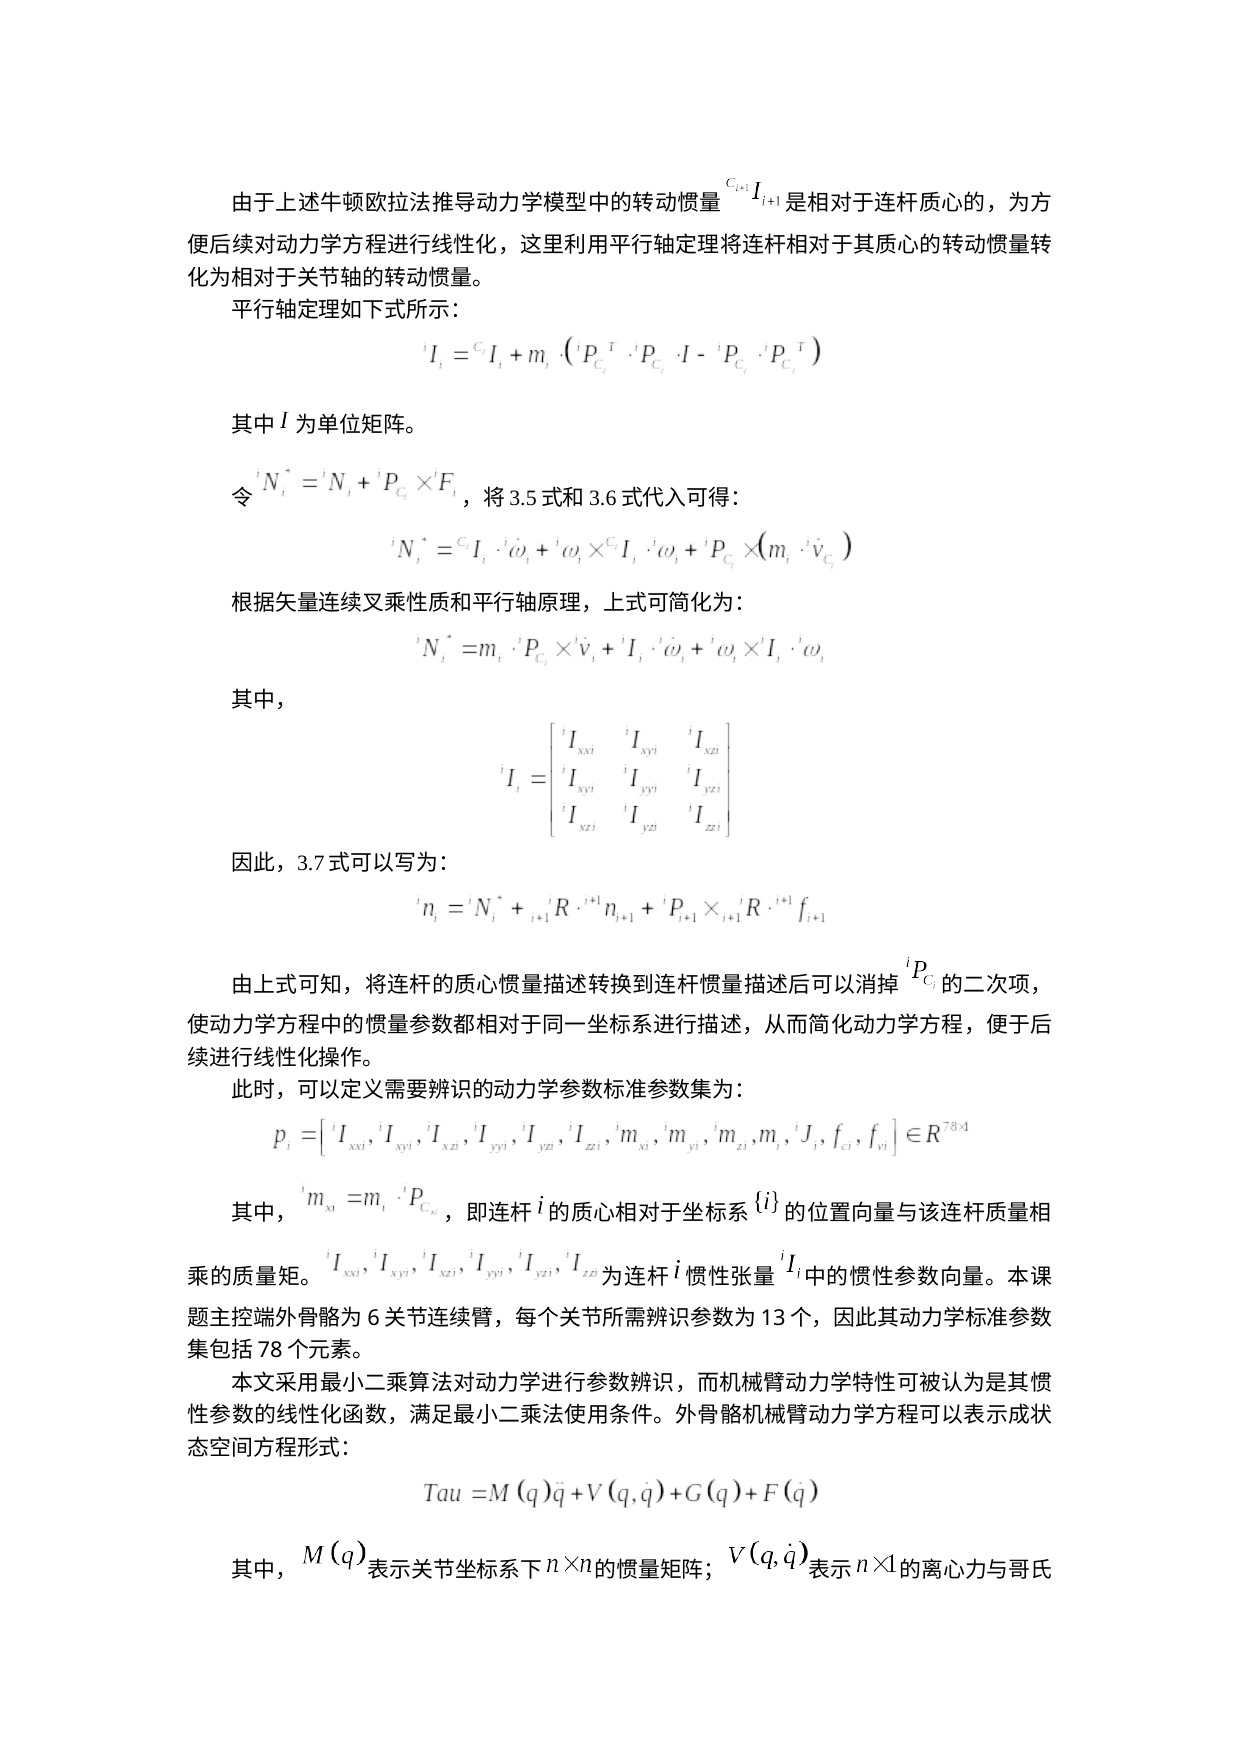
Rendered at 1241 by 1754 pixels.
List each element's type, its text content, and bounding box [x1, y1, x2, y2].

text 本文采用最小二乘算法对动力学进行参数辨识，而机械臂动力学特性可被认为是其惯性参数的线性化函数，满足最小二乘法使用条件。外骨骼机械臂动力学方程可以表示成状态空间方程形式： [187, 1364, 1053, 1462]
text 其中，，即连杆的质心相对于坐标系的位置向量与该连杆质量相乘的质量矩。为连杆惯性张量中的惯性参数向量。本课题主控端外骨骼为6关节连续臂，每个关节所需辨识参数为13个，因此其动力学标准参数集包括78个元素。 [187, 1169, 1053, 1364]
text 由于上述牛顿欧拉法推导动力学模型中的转动惯量是相对于连杆质心的，为方便后续对动力学方程进行线性化，这里利用平行轴定理将连杆相对于其质心的转动惯量转化为相对于关节轴的转动惯量。 [187, 162, 1053, 292]
text 其中为单位矩阵。 [187, 389, 1053, 454]
text 因此，3.7式可以写为： [187, 844, 1053, 877]
text 由上式可知，将连杆的质心惯量描述转换到连杆惯量描述后可以消掉的二次项，使动力学方程中的惯量参数都相对于同一坐标系进行描述，从而简化动力学方程，便于后续进行线性化操作。 [187, 942, 1053, 1072]
text 此时，可以定义需要辨识的动力学参数标准参数集为： [187, 1072, 1053, 1104]
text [187, 1527, 1053, 1592]
text 其中， [187, 682, 1053, 714]
text 根据矢量连续叉乘性质和平行轴原理，上式可简化为： [187, 584, 1053, 617]
text 平行轴定理如下式所示： [187, 292, 1053, 324]
text 令，将3.5式和3.6式代入可得： [187, 454, 1053, 519]
